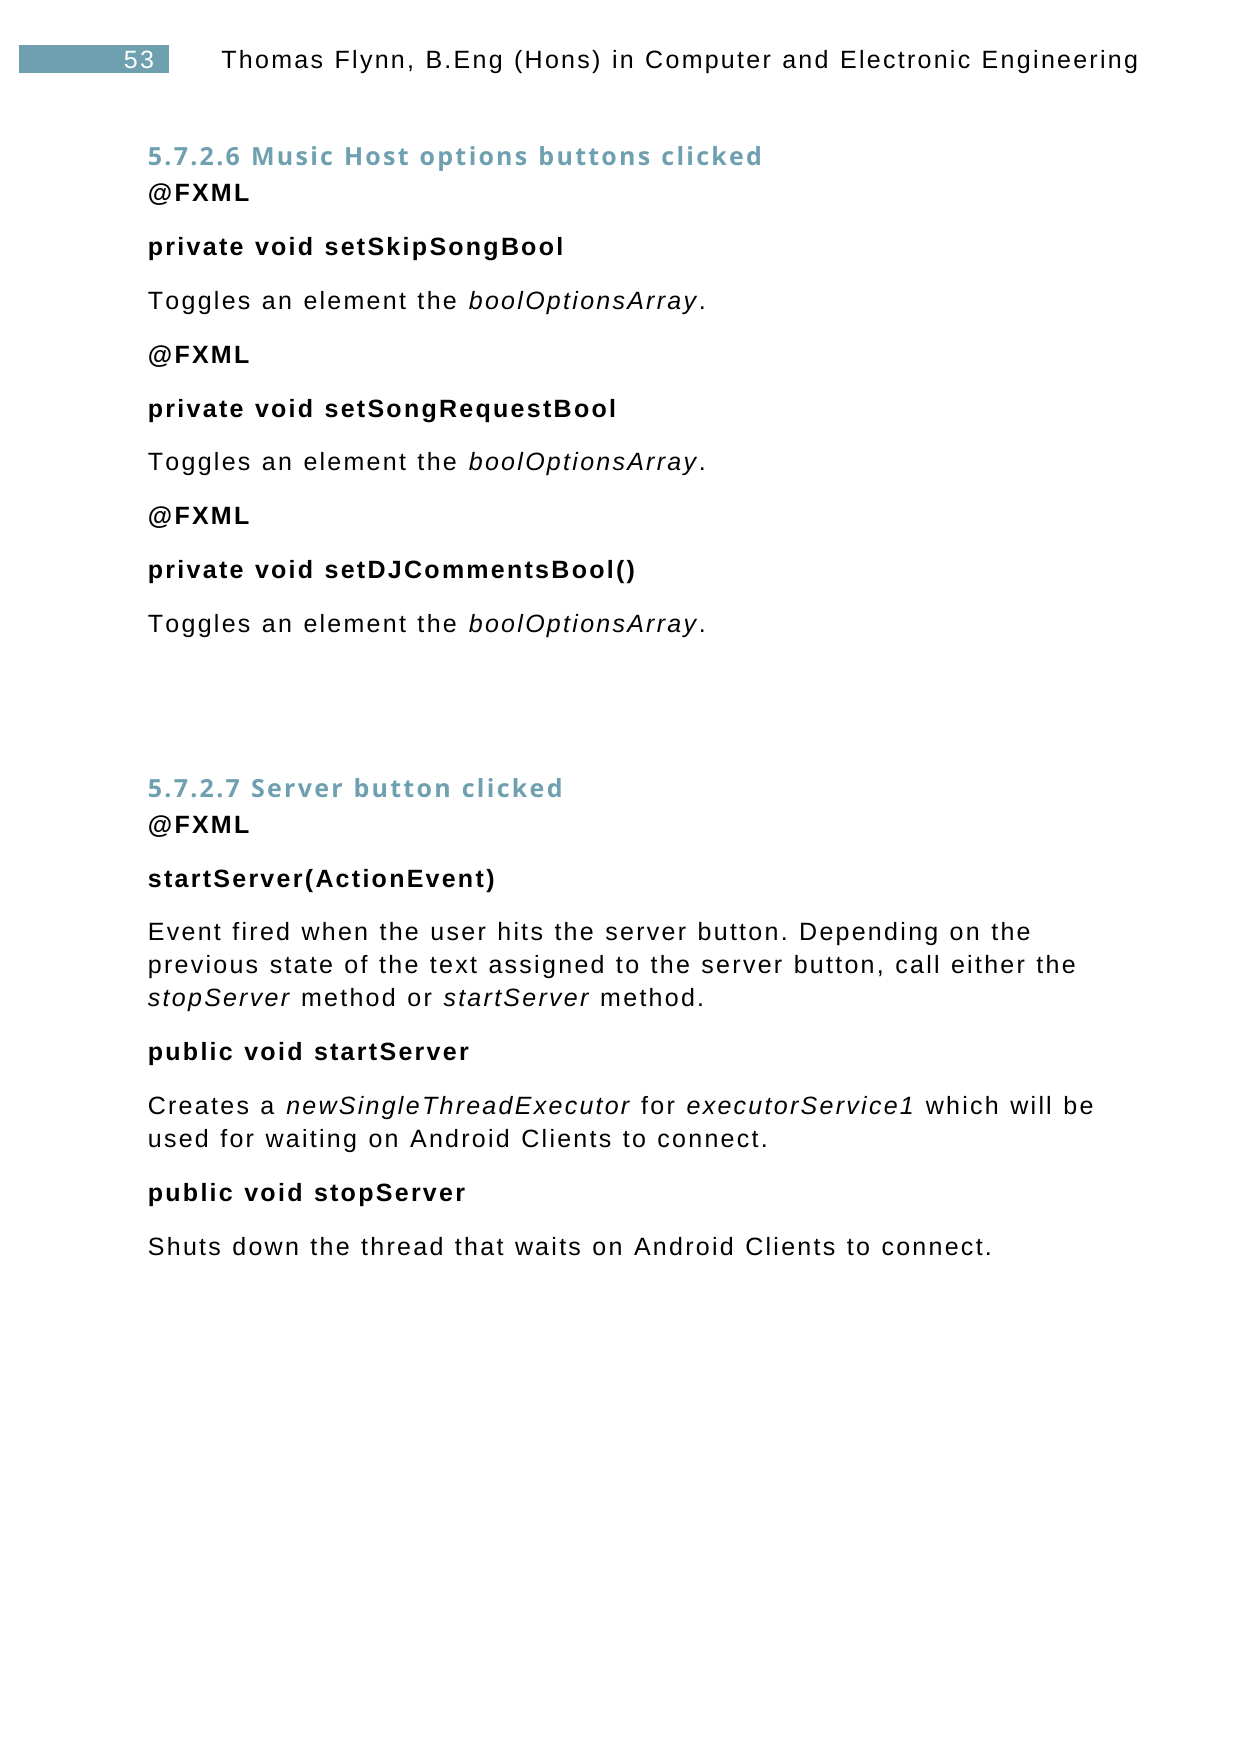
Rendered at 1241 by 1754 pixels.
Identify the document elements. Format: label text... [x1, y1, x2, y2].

text private void setSkipSongBool [148, 232, 1122, 261]
text Event fired when the user hits the server button. Depending on the previous state of the text assigned to the server button, call either the stopServer method or startServer method. [148, 917, 1122, 1012]
text private void setDJCommentsBool() [148, 555, 1122, 584]
text @FXML [148, 810, 1122, 838]
text private void setSongRequestBool [148, 393, 1122, 422]
text startServer(ActionEvent) [148, 863, 1122, 892]
text @FXML [148, 340, 1122, 368]
text @FXML [148, 501, 1122, 530]
subtitle 5.7.2.6 Music Host options buttons clicked [148, 139, 1122, 173]
text Toggles an element the boolOptionsArray. [148, 447, 1122, 476]
subtitle 5.7.2.7 Server button clicked [148, 771, 1122, 804]
text Shuts down the thread that waits on Android Clients to connect. [148, 1232, 1122, 1261]
text public void startServer [148, 1037, 1122, 1066]
text Toggles an element the boolOptionsArray. [148, 286, 1122, 314]
text Toggles an element the boolOptionsArray. [148, 609, 1122, 638]
text @FXML [148, 178, 1122, 207]
text Creates a newSingleThreadExecutor for executorService1 which will be used for waiting on Android Clients to connect. [148, 1091, 1122, 1153]
text public void stopServer [148, 1178, 1122, 1207]
